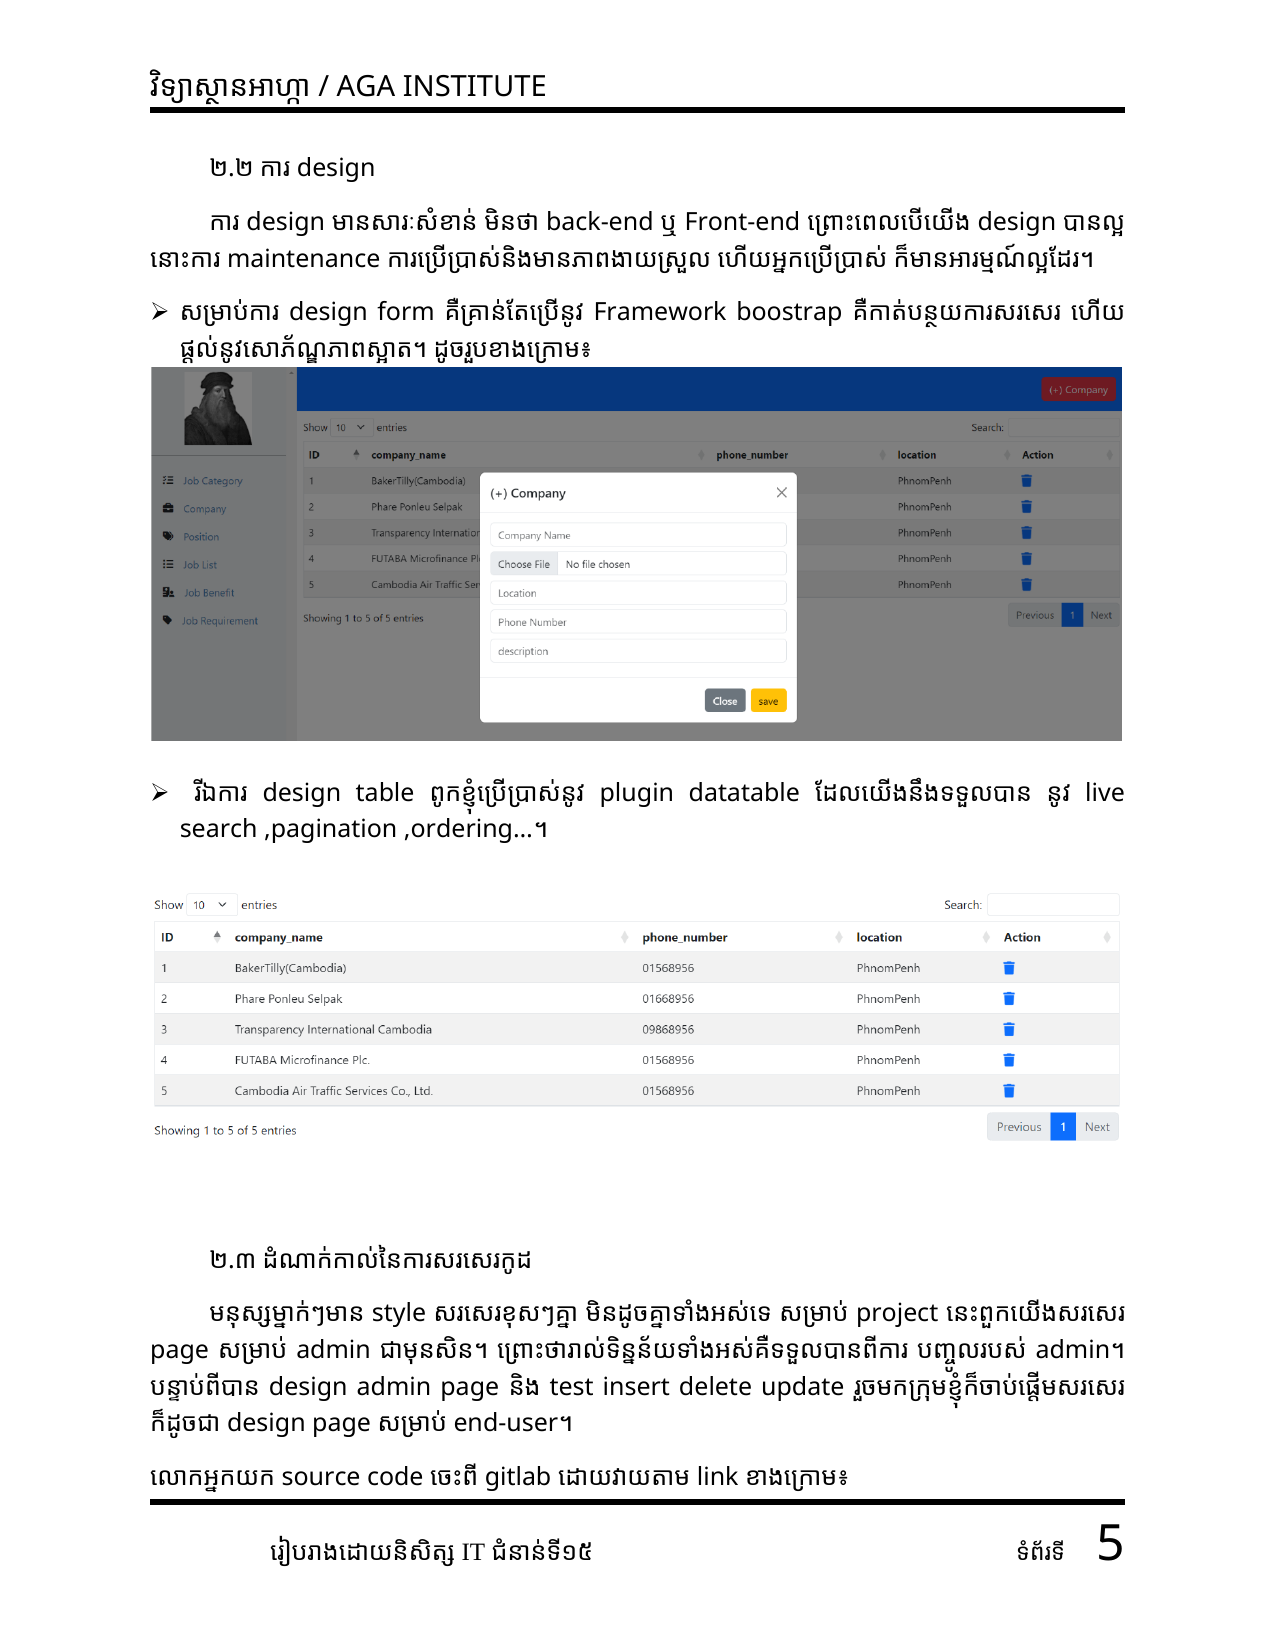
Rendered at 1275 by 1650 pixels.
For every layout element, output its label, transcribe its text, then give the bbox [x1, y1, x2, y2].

picture [150, 367, 1122, 740]
text ២.៣ ដំណាក់កាល់នៃការសរសេរកូដ [150, 1241, 1125, 1275]
text ការ design មានសារៈសំខាន់ មិនថា back-end ឬ Front-end ព្រោះពេលបើយើង design បានល្អនោះការ maintenance ការប្រើប្រាស់និងមានភាពងាយស្រួល ហើយអ្នកប្រើប្រាស់ ក៏មានអារម្មណ៍ល្អដែរ។ [150, 203, 1125, 274]
text មនុស្សម្នាក់ៗមាន style សរសេរខុសៗគ្នា មិនដូចគ្នាទាំងអស់ទេ សម្រាប់ project នេះពួកយើងសរសេរ page សម្រាប់ admin ជាមុនសិន។ ព្រោះថារាល់ទិន្នន័យទាំងអស់គឺទទួលបានពីការ បញ្ចូលរបស់ admin។ បន្ទាប់ពីបាន design admin page និង test insert delete update រួចមកក្រុមខ្ញុំក៏ចាប់ផ្ដើមសរសេរ ក៏ដូចជា design page សម្រាប់ end-user។ [150, 1295, 1125, 1439]
text ២.២ ការ design [150, 150, 1125, 184]
picture [150, 887, 1125, 1162]
text លោកអ្នកយក source code ចេះពី gitlab ដោយវាយតាម link ខាងក្រោម៖ [150, 1458, 1125, 1493]
list សម្រាប់ការ design form គឺគ្រាន់តែប្រើនូវ Framework boostrap គឺកាត់បន្ថយការសរសេរ ហើយផ្ដល់នូវសោភ័ណ្ឌភាពស្អាត។ ដូចរួបខាងក្រោម៖ [150, 294, 1125, 364]
